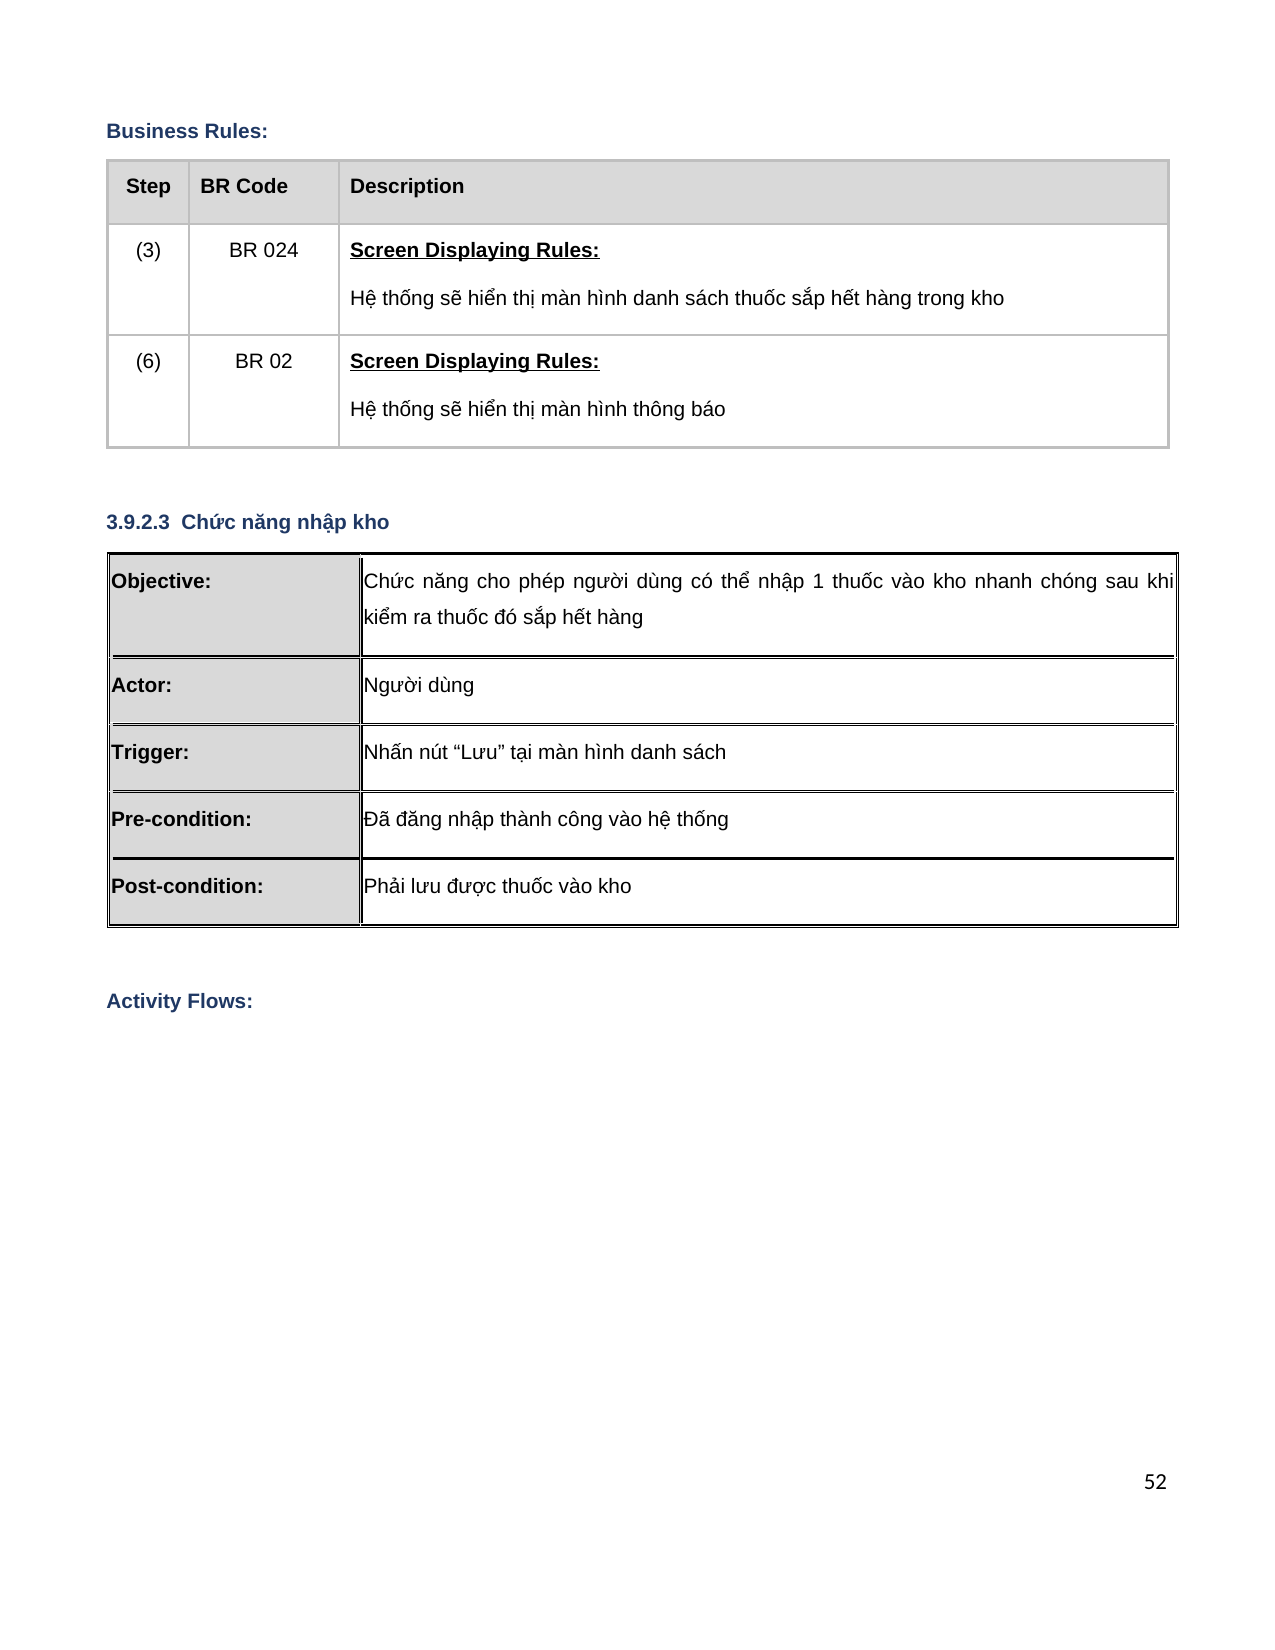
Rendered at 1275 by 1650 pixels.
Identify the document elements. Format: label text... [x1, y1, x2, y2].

table_cell Nhấn nút “Lưu” tại màn hình danh sách [363, 723, 1176, 790]
table_cell Post-condition: [110, 857, 361, 924]
table_cell BR 02 [190, 336, 338, 446]
table_cell Đã đăng nhập thành công vào hệ thống [361, 790, 1177, 857]
text Business Rules: [106, 119, 1167, 143]
table_cell Người dùng [363, 655, 1176, 722]
text Activity Flows: [106, 988, 1167, 1012]
table_header Objective: [110, 554, 361, 655]
table_header Step [109, 162, 188, 223]
table_cell Screen Displaying Rules: Hệ thống sẽ hiển thị màn hình danh sách thuốc sắp hết hàng trong kho [340, 225, 1167, 334]
table_cell (3) [109, 225, 188, 334]
table_cell Trigger: [110, 723, 359, 790]
table_cell (6) [109, 336, 188, 446]
table_header BR Code [190, 162, 338, 223]
table_cell Phải lưu được thuốc vào kho [361, 857, 1176, 924]
table_cell Screen Displaying Rules: Hệ thống sẽ hiển thị màn hình thông báo [340, 336, 1167, 446]
table_header Chức năng cho phép người dùng có thể nhập 1 thuốc vào kho nhanh chóng sau khi kiểm ra thuốc đó sắp hết hàng [361, 555, 1176, 655]
table_cell Actor: [110, 655, 359, 722]
table_cell Pre-condition: [109, 790, 361, 857]
table_header Description [340, 162, 1167, 223]
subtitle Chức năng nhập kho [106, 510, 1167, 534]
